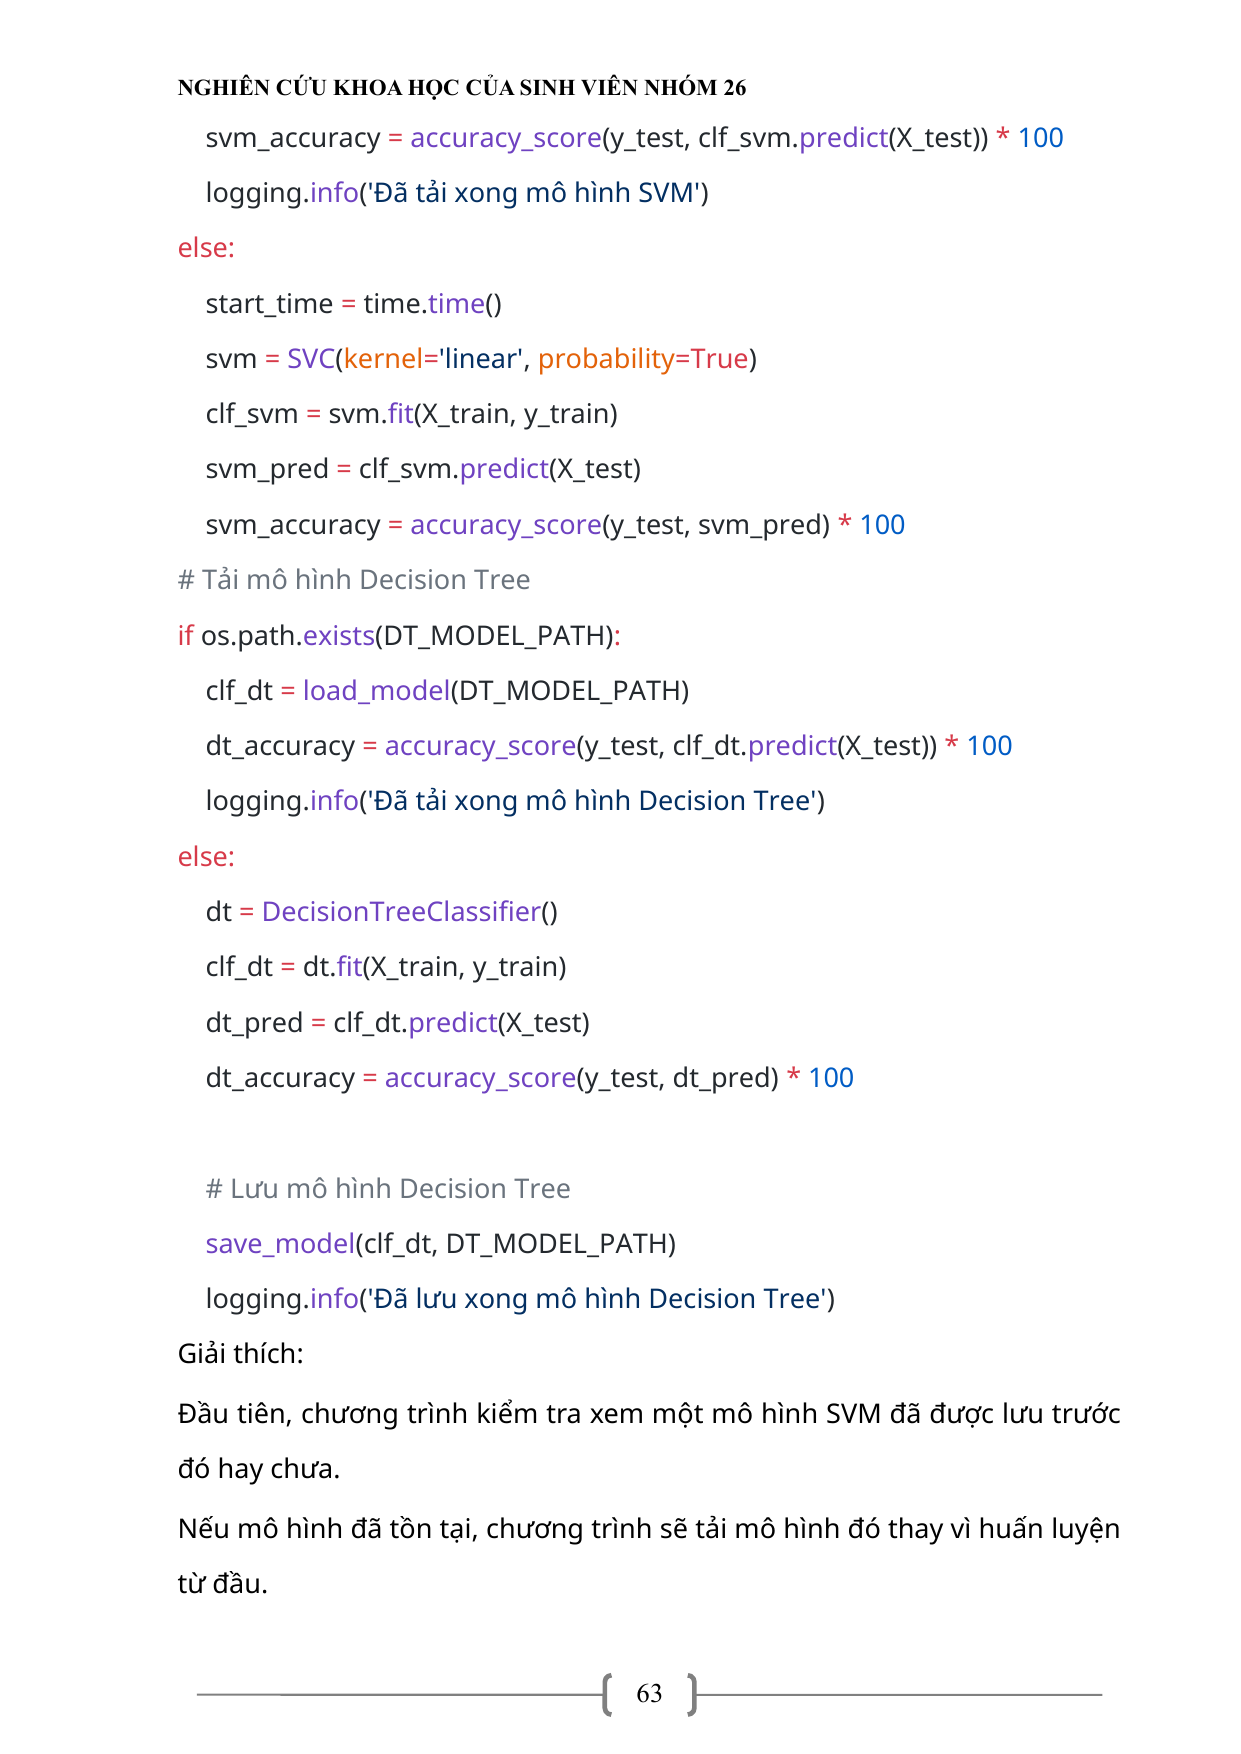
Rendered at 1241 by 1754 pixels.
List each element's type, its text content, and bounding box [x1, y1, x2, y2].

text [177, 118, 1122, 542]
text Nếu mô hình đã tồn tại, chương trình sẽ tải mô hình đó thay vì huấn luyện từ đầu. [177, 1509, 1122, 1601]
text Giải thích: [177, 1335, 1122, 1372]
text # Tải mô hình Decision Tree if os.path.exists(DT_MODEL_PATH): clf_dt = load_model(DT_MODEL_PATH) dt_accuracy = accuracy_score(y_test, clf_dt.predict(X_test)) * 100 logging.info('Đã tải xong mô hình Decision Tree') else: dt = DecisionTreeClassifier() clf_dt = dt.fit(X_train, y_train) dt_pred = clf_dt.predict(X_test) dt_accuracy = accuracy_score(y_test, dt_pred) * 100 # Lưu mô hình Decision Tree save_model(clf_dt, DT_MODEL_PATH) logging.info('Đã lưu xong mô hình Decision Tree') [177, 561, 1122, 1317]
text Đầu tiên, chương trình kiểm tra xem một mô hình SVM đã được lưu trước đó hay chưa. [177, 1394, 1122, 1487]
